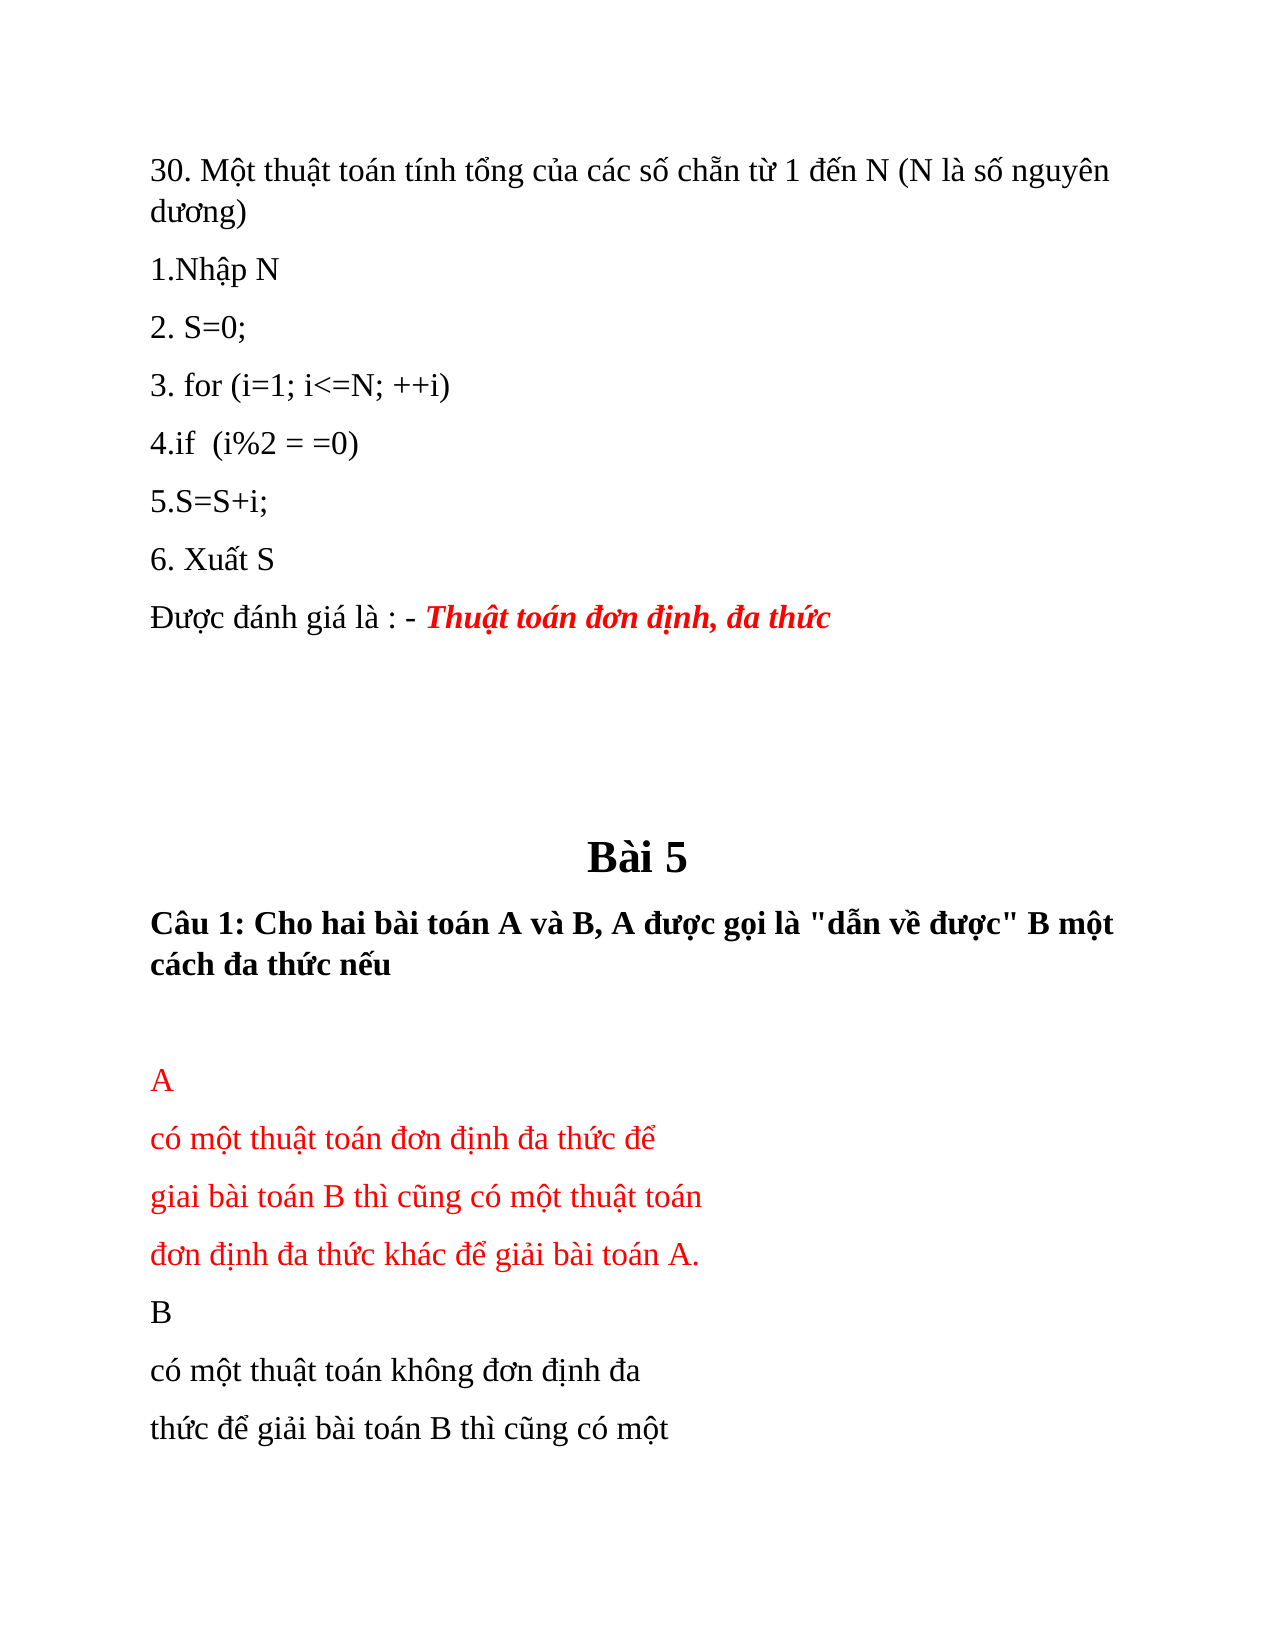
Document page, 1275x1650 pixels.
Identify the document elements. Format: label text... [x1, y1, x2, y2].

text 1.Nhập N [150, 249, 1125, 288]
text 6. Xuất S [150, 539, 1125, 578]
text Câu 1: Cho hai bài toán A và B, A được gọi là "dẫn về được" B một cách đa thức nếu [150, 903, 1125, 983]
text 5.S=S+i; [150, 481, 1125, 520]
text đơn định đa thức khác để giải bài toán A. [150, 1234, 1125, 1273]
text A [150, 1061, 1125, 1099]
text Được đánh giá là : - Thuật toán đơn định, đa thức [150, 597, 1125, 636]
text có một thuật toán đơn định đa thức để [150, 1118, 1125, 1157]
text Bài 5 [150, 829, 1125, 882]
text có một thuật toán không đơn định đa [150, 1351, 1125, 1389]
text 30. Một thuật toán tính tổng của các số chẵn từ 1 đến N (N là số nguyên dương) [150, 150, 1125, 230]
text 2. S=0; [150, 307, 1125, 346]
text thức để giải bài toán B thì cũng có một [150, 1409, 1125, 1447]
text 3. for (i=1; i<=N; ++i) [150, 365, 1125, 404]
text giai bài toán B thì cũng có một thuật toán [150, 1177, 1125, 1215]
text B [150, 1293, 1125, 1331]
text 4.if (i%2 = =0) [150, 423, 1125, 462]
